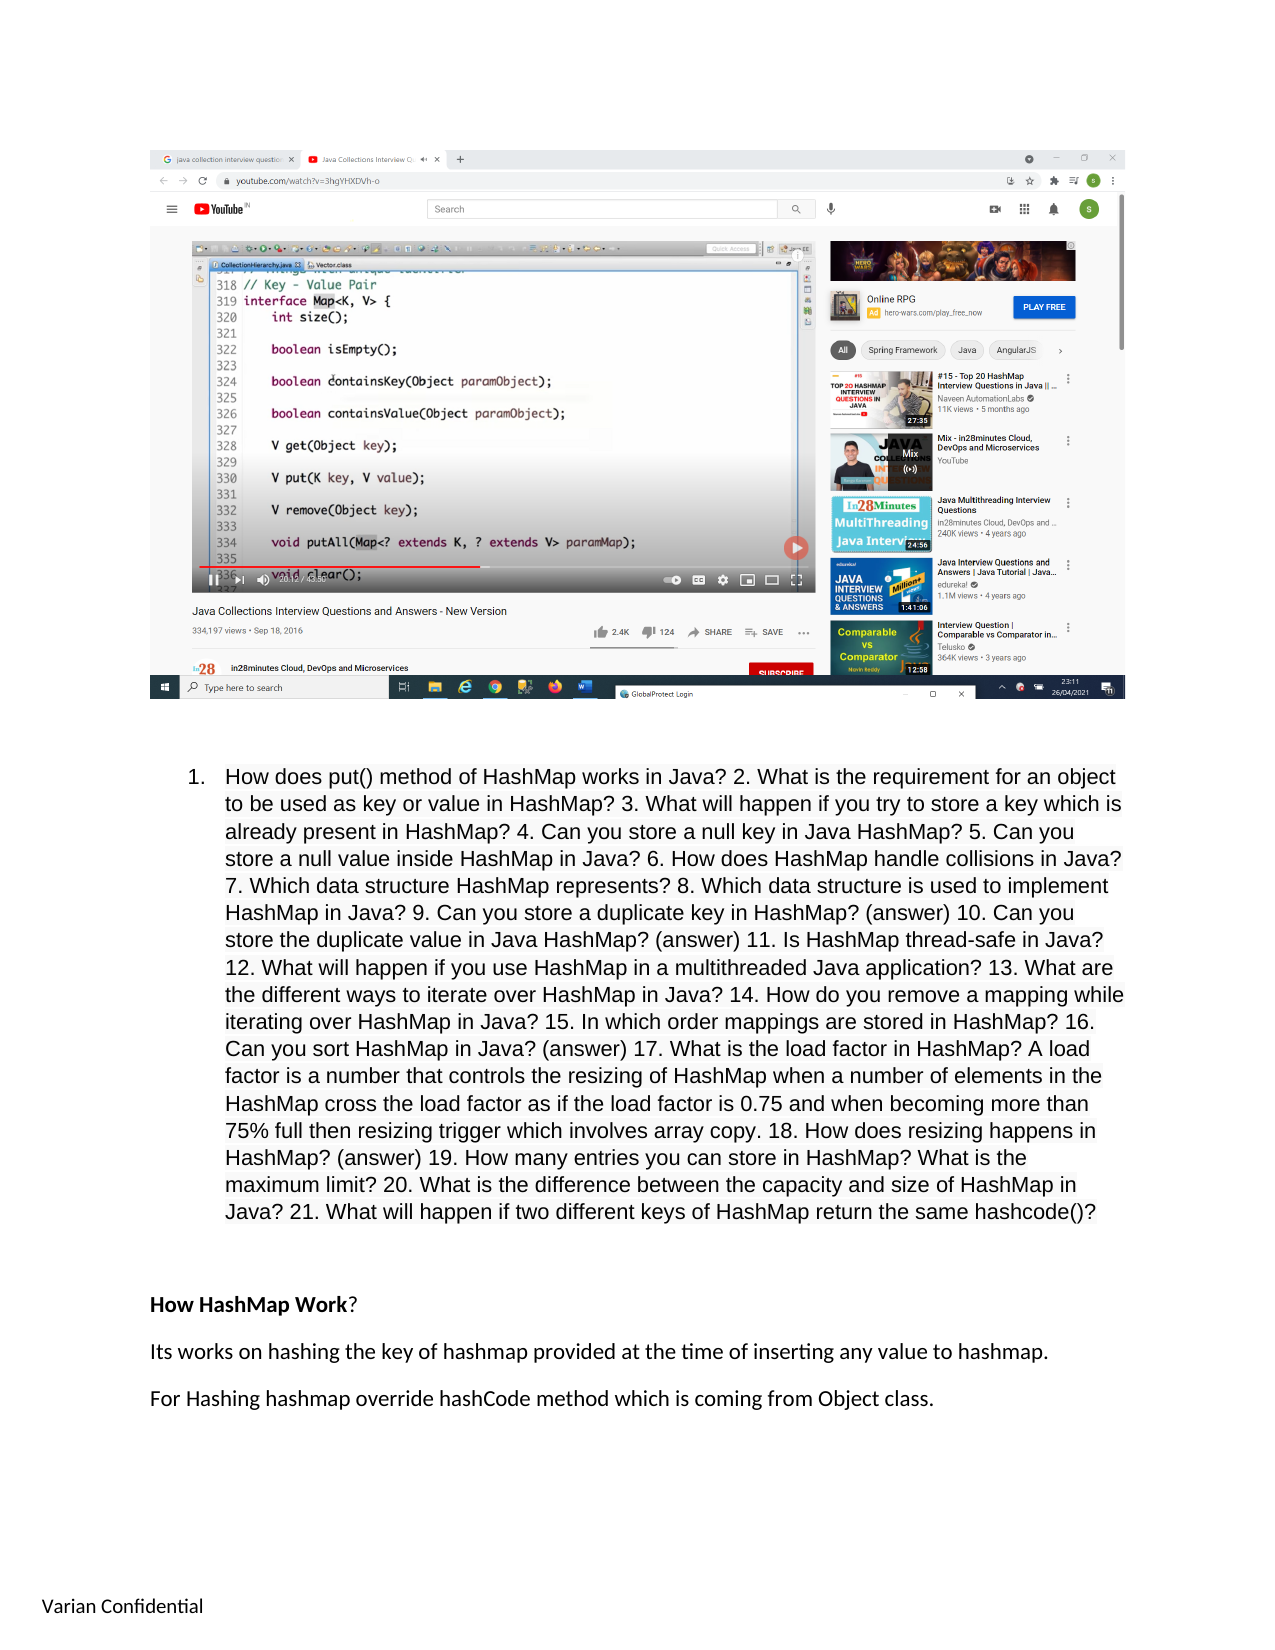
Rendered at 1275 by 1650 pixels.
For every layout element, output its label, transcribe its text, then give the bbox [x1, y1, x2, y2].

text For Hashing hashmap override hashCode method which is coming from Object class. [150, 1384, 1125, 1412]
picture [150, 150, 1125, 699]
text Its works on hashing the key of hashmap provided at the time of inserting any value to hashmap. [150, 1337, 1125, 1365]
list How does put() method of HashMap works in Java? 2. What is the requirement for an object to be used as key or value in HashMap? 3. What will happen if you try to store a key which is already present in HashMap? 4. Can you store a null key in Java HashMap? 5. Can you store a null value inside HashMap in Java? 6. How does HashMap handle collisions in Java? 7. Which data structure HashMap represents? 8. Which data structure is used to implement HashMap in Java? 9. Can you store a duplicate key in HashMap? (answer) 10. Can you store the duplicate value in Java HashMap? (answer) 11. Is HashMap thread-safe in Java? 12. What will happen if you use HashMap in a multithreaded Java application? 13. What are the different ways to iterate over HashMap in Java? 14. How do you remove a mapping while iterating over HashMap in Java? 15. In which order mappings are stored in HashMap? 16. Can you sort HashMap in Java? (answer) 17. What is the load factor in HashMap? A load factor is a number that controls the resizing of HashMap when a number of elements in the HashMap cross the load factor as if the load factor is 0.75 and when becoming more than 75% full then resizing trigger which involves array copy. 18. How does resizing happens in HashMap? (answer) 19. How many entries you can store in HashMap? What is the maximum limit? 20. What is the difference between the capacity and size of HashMap in Java? 21. What will happen if two different keys of HashMap return the same hashcode()? [187, 764, 1125, 1224]
text How HashMap Work? [150, 1290, 1125, 1318]
